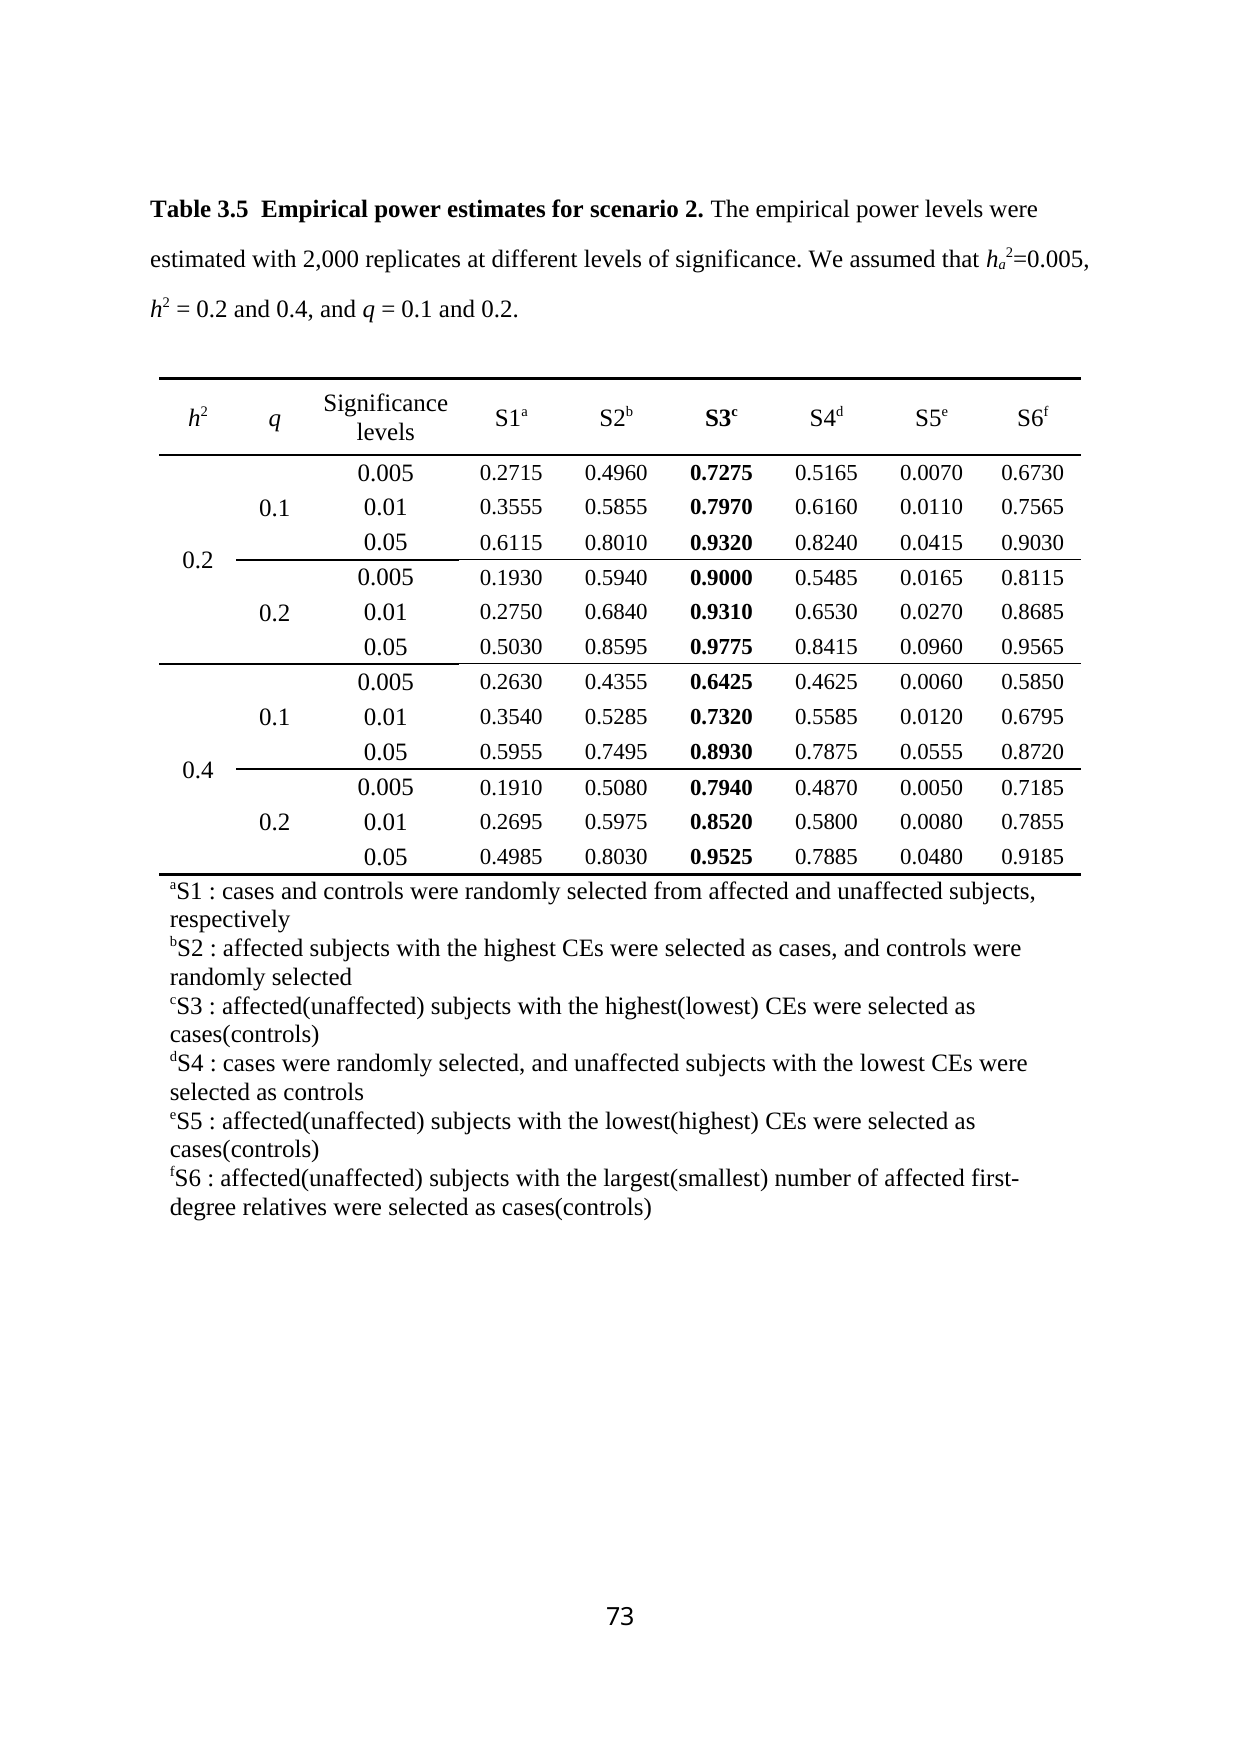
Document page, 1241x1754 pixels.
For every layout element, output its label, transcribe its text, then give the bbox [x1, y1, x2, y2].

table_cell 0.7940 [669, 770, 774, 802]
table_cell 0.005 [313, 561, 458, 593]
table_cell 0.7875 [774, 732, 879, 768]
table_cell 0.9320 [669, 523, 774, 559]
table_cell 0.9775 [669, 628, 774, 663]
table_cell 0.5030 [459, 628, 563, 663]
table_cell 0.9565 [984, 628, 1081, 663]
table_cell 0.0060 [879, 664, 984, 698]
table_cell 0.5955 [459, 732, 563, 768]
table_cell 0.7970 [669, 488, 774, 523]
table_cell 0.2 [236, 561, 313, 663]
table_cell 0.1930 [459, 560, 563, 593]
table_cell 0.005 [313, 770, 458, 802]
table_cell 0.5975 [564, 803, 669, 837]
table_cell 0.1910 [459, 770, 563, 802]
table_cell 0.5800 [774, 803, 879, 837]
table_cell 0.7855 [984, 803, 1081, 837]
table_cell 0.9185 [984, 837, 1081, 873]
table_cell 0.7565 [984, 488, 1081, 523]
text Table 3.5 Empirical power estimates for scenario 2. The empirical power levels were estimated with 2,000 replicates at different levels of significance. We assumed that ha2=0.005, h2 = 0.2 and 0.4, and q = 0.1 and 0.2. [150, 177, 1090, 327]
table_cell 0.0270 [879, 593, 984, 627]
table_cell 0.9000 [669, 560, 774, 593]
table_cell 0.3540 [459, 698, 563, 732]
table_cell 0.4355 [564, 664, 669, 698]
table_cell aS1 : cases and controls were randomly selected from affected and unaffected subjects, respectively bS2 : affected subjects with the highest CEs were selected as cases, and controls were randomly selected cS3 : affected(unaffected) subjects with the highest(lowest) CEs were selected as cases(controls) dS4 : cases were randomly selected, and unaffected subjects with the lowest CEs were selected as controls eS5 : affected(unaffected) subjects with the lowest(highest) CEs were selected as cases(controls) fS6 : affected(unaffected) subjects with the largest(smallest) number of affected first-degree relatives were selected as cases(controls) [159, 876, 1081, 1221]
table_cell 0.0555 [879, 732, 984, 768]
table_cell 0.0110 [879, 488, 984, 523]
table_cell 0.5855 [564, 488, 669, 523]
table_cell 0.05 [313, 523, 458, 559]
table_cell 0.4870 [774, 770, 879, 802]
table_cell 0.8010 [564, 523, 669, 559]
table_cell 0.7495 [564, 732, 669, 768]
table_cell 0.4960 [564, 456, 669, 488]
table_cell 0.01 [313, 803, 458, 837]
table_cell 0.2715 [459, 456, 563, 488]
table_cell 0.1 [236, 665, 313, 768]
table_cell 0.6115 [459, 523, 563, 559]
table_cell 0.4985 [459, 837, 563, 873]
table_cell 0.005 [313, 665, 458, 698]
table_cell 0.2 [236, 770, 313, 873]
table_cell 0.6730 [984, 456, 1081, 488]
table_cell 0.0960 [879, 628, 984, 663]
table_cell 0.0165 [879, 560, 984, 593]
table_cell 0.2630 [459, 664, 563, 698]
table_header S1a [459, 380, 563, 454]
table_cell 0.8930 [669, 732, 774, 768]
table_cell 0.8685 [984, 593, 1081, 627]
table_cell 0.2 [159, 456, 236, 663]
table_cell 0.6795 [984, 698, 1081, 732]
table_cell 0.6840 [564, 593, 669, 627]
table_cell 0.3555 [459, 488, 563, 523]
table_cell 0.0415 [879, 523, 984, 559]
table_cell 0.8115 [984, 560, 1081, 593]
table_cell 0.7885 [774, 837, 879, 873]
table_cell 0.01 [313, 698, 458, 732]
table_cell 0.0070 [879, 456, 984, 488]
table_cell 0.01 [313, 593, 458, 627]
table_cell 0.5940 [564, 560, 669, 593]
table_cell 0.8520 [669, 803, 774, 837]
table_cell 0.8240 [774, 523, 879, 559]
table_cell 0.0120 [879, 698, 984, 732]
table_cell 0.05 [313, 732, 458, 768]
table_cell 0.5485 [774, 560, 879, 593]
table_cell 0.5285 [564, 698, 669, 732]
table_cell 0.7275 [669, 456, 774, 488]
table_cell 0.2695 [459, 803, 563, 837]
table_cell 0.0080 [879, 803, 984, 837]
table_header S6f [984, 380, 1081, 454]
table_cell 0.6425 [669, 664, 774, 698]
table_cell 0.005 [313, 456, 458, 488]
table_cell 0.05 [313, 628, 458, 663]
table_cell 0.8415 [774, 628, 879, 663]
table_cell 0.5585 [774, 698, 879, 732]
table_cell 0.9310 [669, 593, 774, 627]
table_cell 0.8720 [984, 732, 1081, 768]
table_cell 0.6530 [774, 593, 879, 627]
table_header q [236, 380, 313, 454]
table_header Significance levels [313, 380, 458, 454]
table_cell 0.4 [159, 665, 236, 873]
table_cell 0.0480 [879, 837, 984, 873]
table_cell 0.5165 [774, 456, 879, 488]
table_cell 0.5080 [564, 770, 669, 802]
table_cell 0.9030 [984, 523, 1081, 559]
table_cell 0.8030 [564, 837, 669, 873]
table_cell 0.4625 [774, 664, 879, 698]
table_header S3c [669, 380, 774, 454]
table_cell 0.7185 [984, 770, 1081, 802]
table_cell 0.0050 [879, 770, 984, 802]
table_cell 0.6160 [774, 488, 879, 523]
table_cell 0.8595 [564, 628, 669, 663]
table_header S5e [879, 380, 984, 454]
table_cell 0.7320 [669, 698, 774, 732]
table_cell 0.1 [236, 456, 313, 559]
table_cell 0.9525 [669, 837, 774, 873]
table_cell 0.5850 [984, 664, 1081, 698]
table_cell 0.01 [313, 488, 458, 523]
table_cell 0.05 [313, 837, 458, 873]
table_header S4d [774, 380, 879, 454]
table_cell 0.2750 [459, 593, 563, 627]
table_header S2b [564, 380, 669, 454]
table_header h2 [159, 380, 236, 454]
